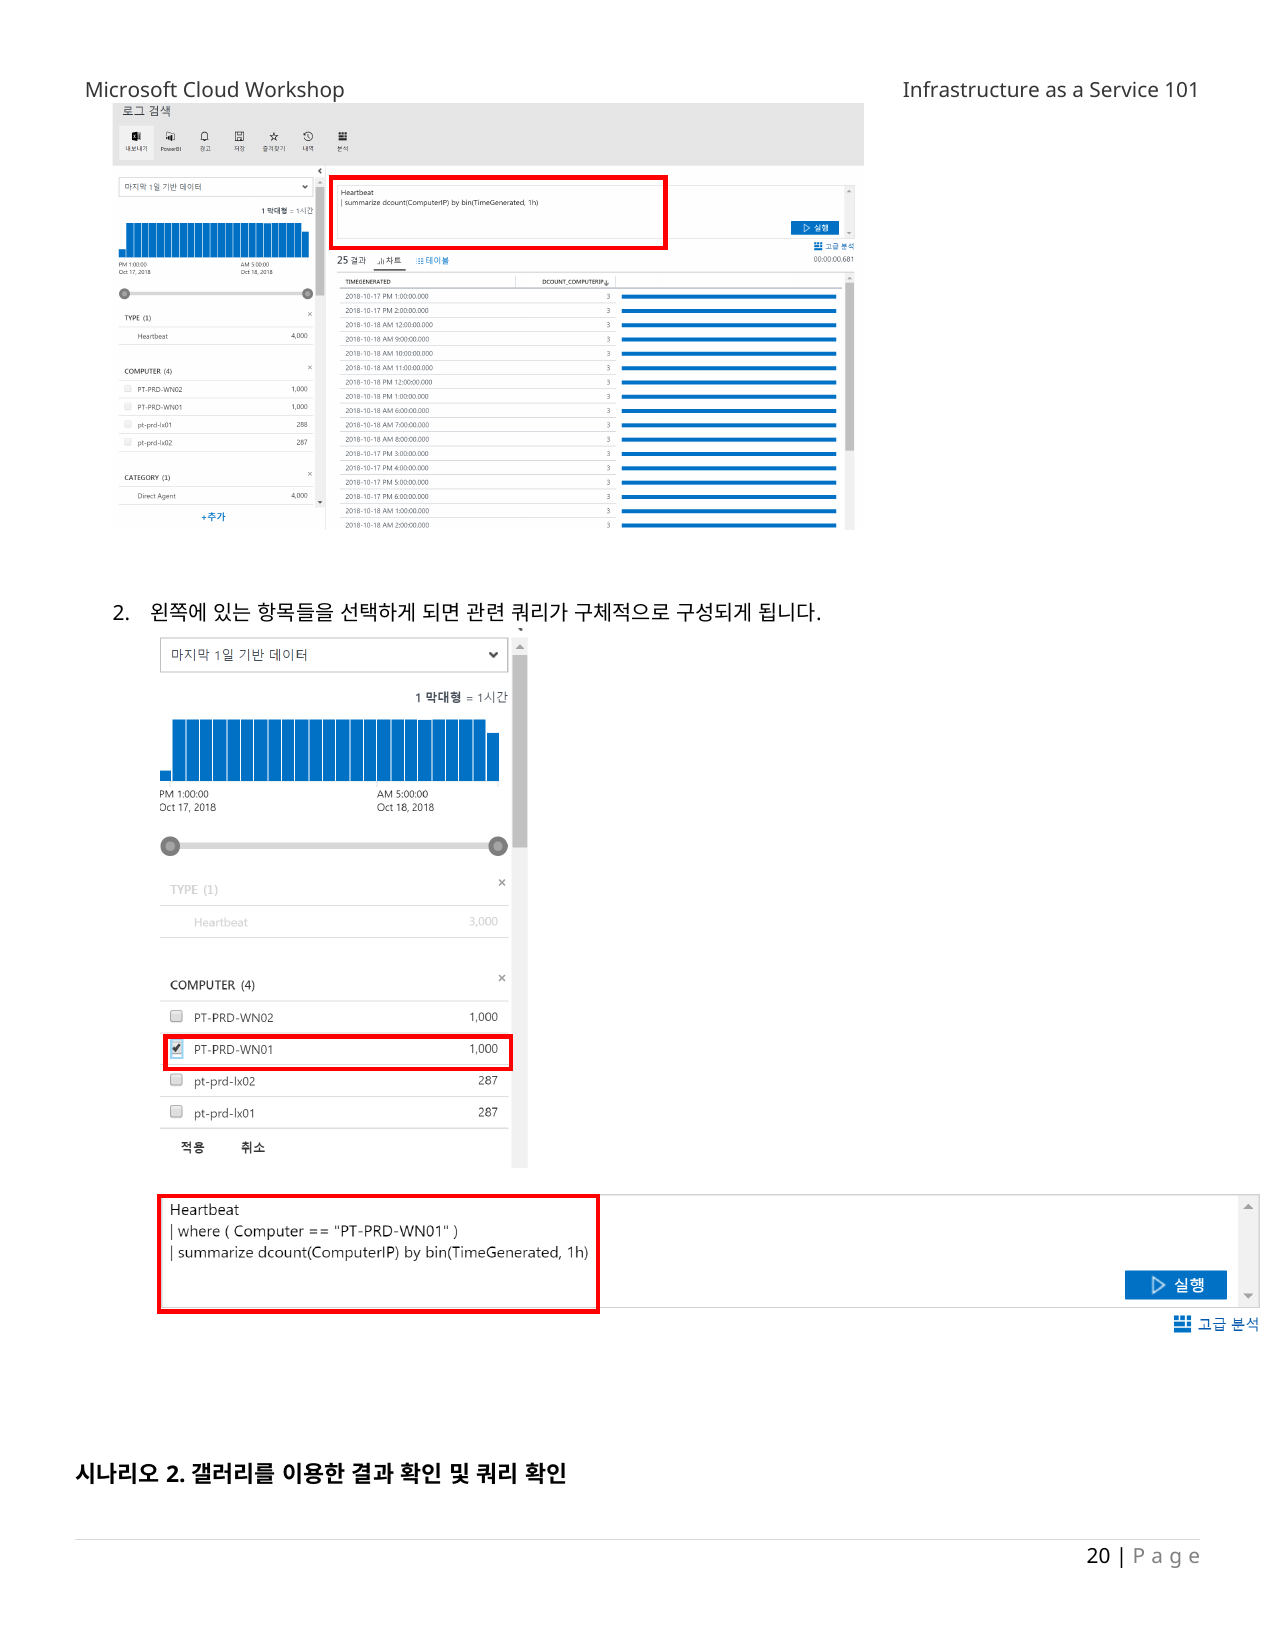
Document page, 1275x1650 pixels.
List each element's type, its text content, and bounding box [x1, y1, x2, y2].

text 시나리오 2. 갤러리를 이용한 결과 확인 및 쿼리 확인 [75, 1456, 1200, 1489]
picture [150, 1169, 1275, 1342]
picture [150, 628, 528, 1168]
picture [112, 103, 864, 530]
